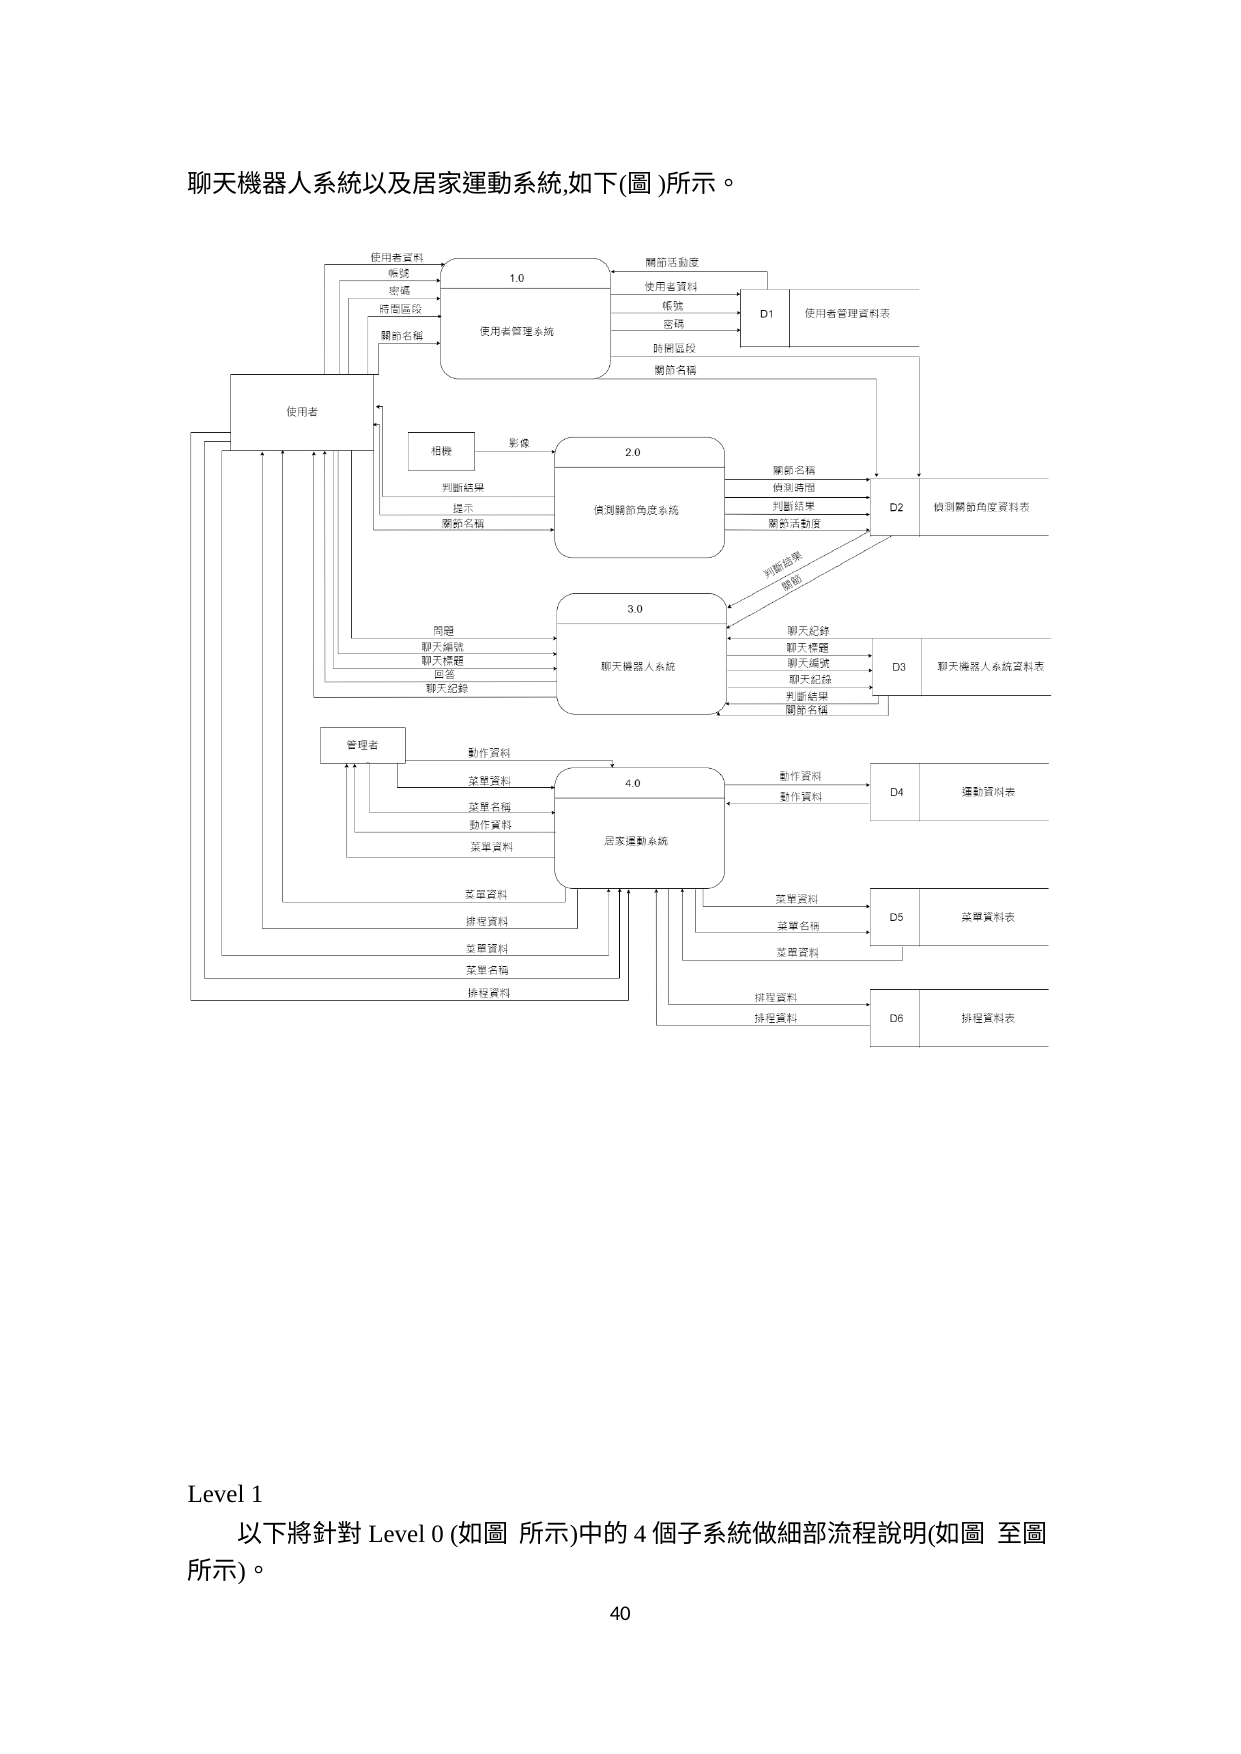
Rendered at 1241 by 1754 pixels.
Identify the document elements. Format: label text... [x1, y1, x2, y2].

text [187, 162, 1053, 200]
text 以下將針對 Level 0 (如圖 所示)中的 4 個子系統做細部流程說明(如圖 至圖 所示)。 [187, 1512, 1053, 1587]
picture [187, 251, 1053, 1049]
text Level 1 [187, 1475, 1053, 1512]
